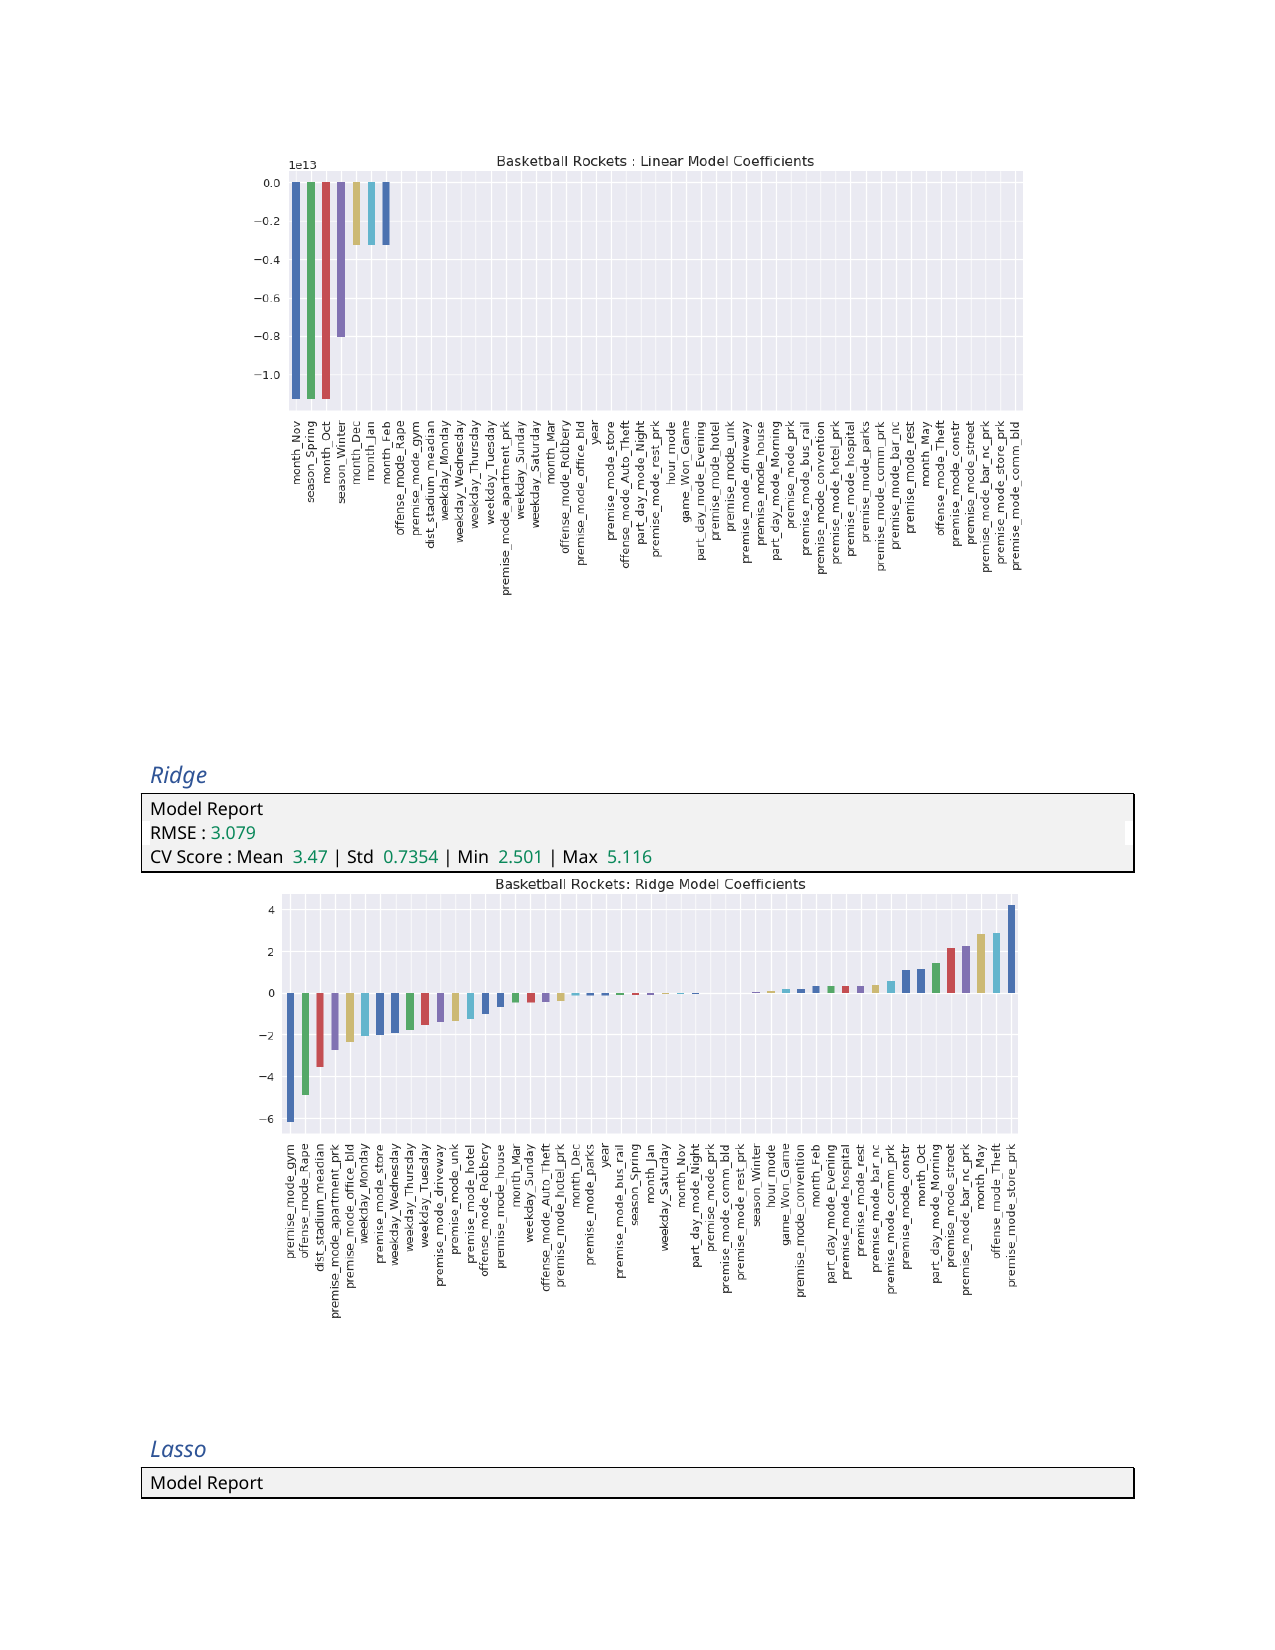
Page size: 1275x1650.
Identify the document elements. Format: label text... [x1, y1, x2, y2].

subtitle Ridge [150, 759, 1125, 791]
picture [246, 150, 1029, 600]
text CV Score : Mean 3.47 | Std 0.7354 | Min 2.501 | Max 5.116 [142, 842, 1133, 871]
text RMSE : 3.079 [150, 821, 1125, 842]
picture [252, 873, 1024, 1323]
text Model Report [142, 1468, 1133, 1497]
text Model Report [142, 794, 1133, 821]
subtitle Lasso [150, 1433, 1125, 1465]
